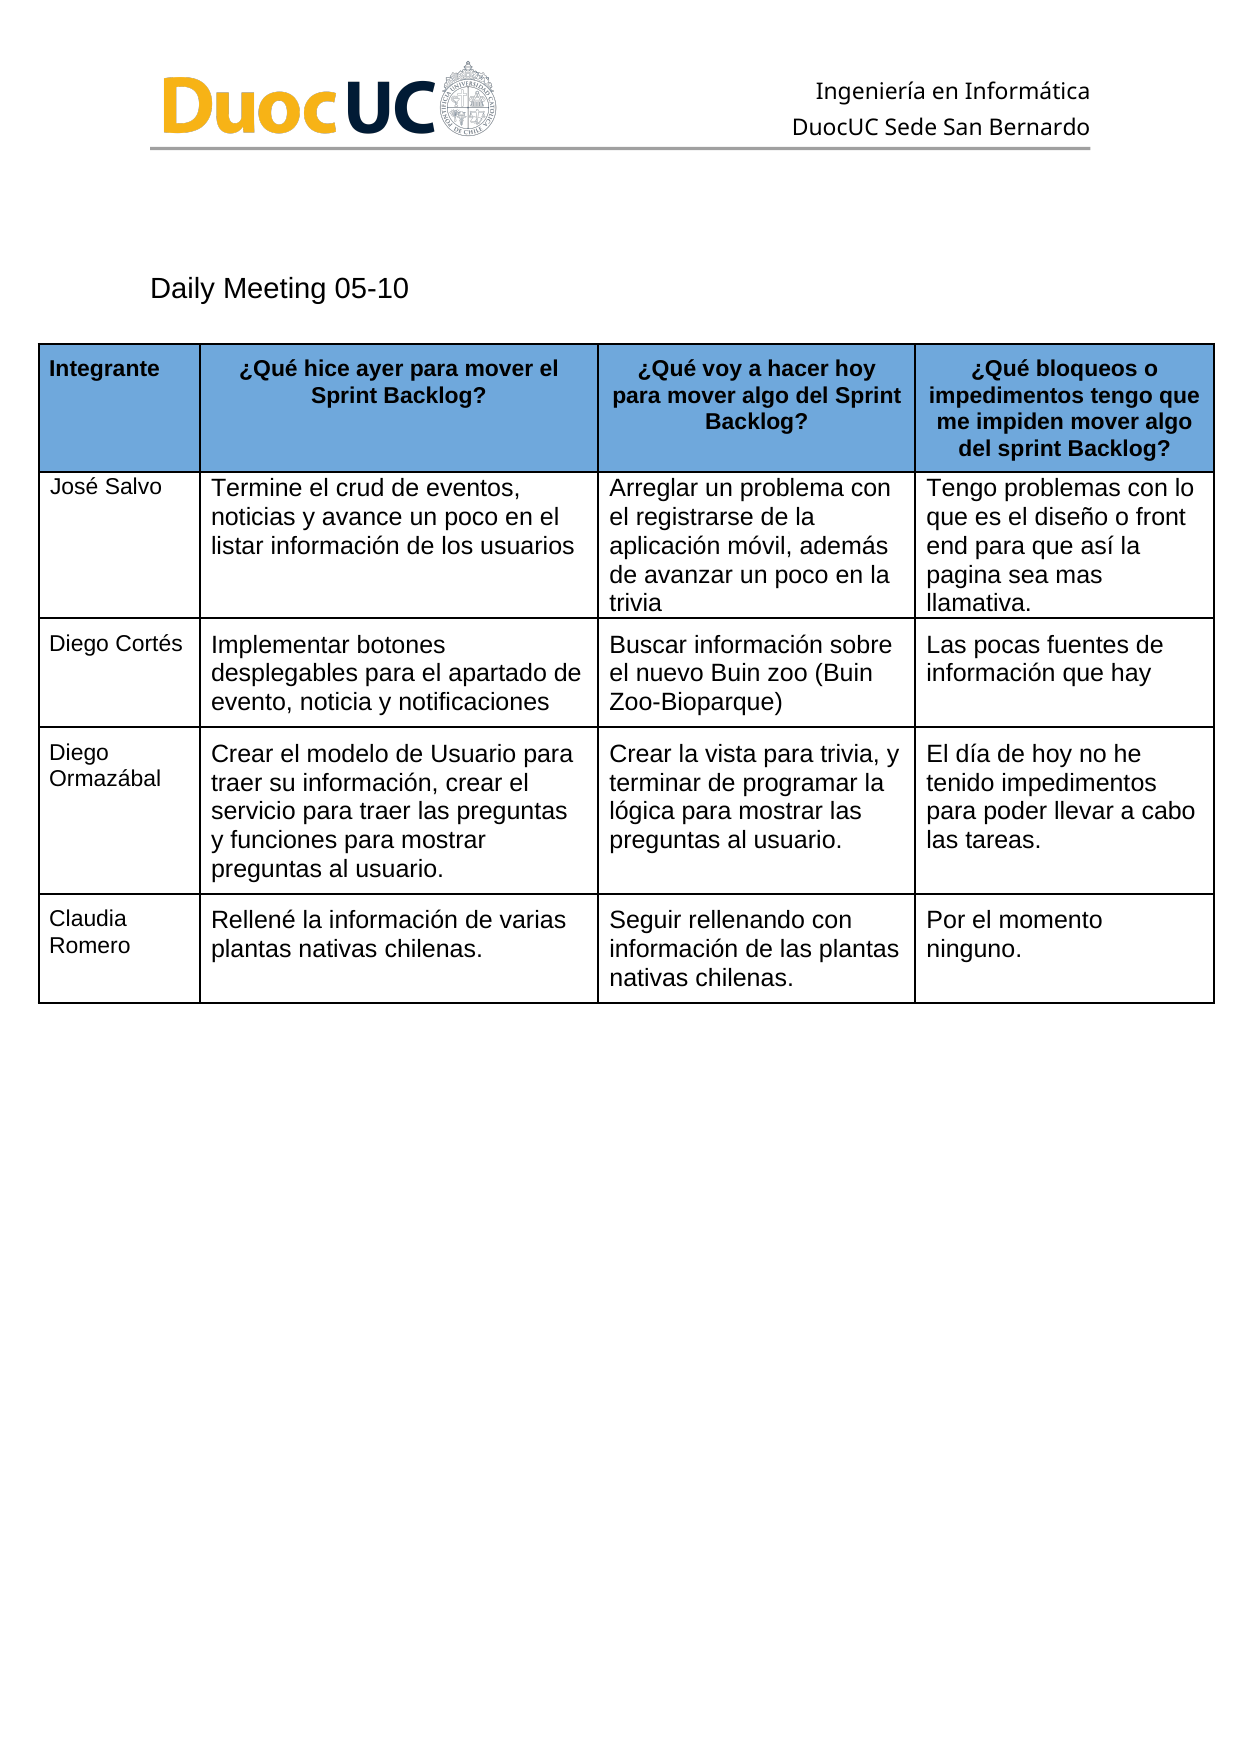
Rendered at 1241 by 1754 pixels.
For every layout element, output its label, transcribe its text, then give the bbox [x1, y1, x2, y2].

picture [159, 56, 501, 141]
subtitle Daily Meeting 05-10 [150, 271, 1090, 304]
